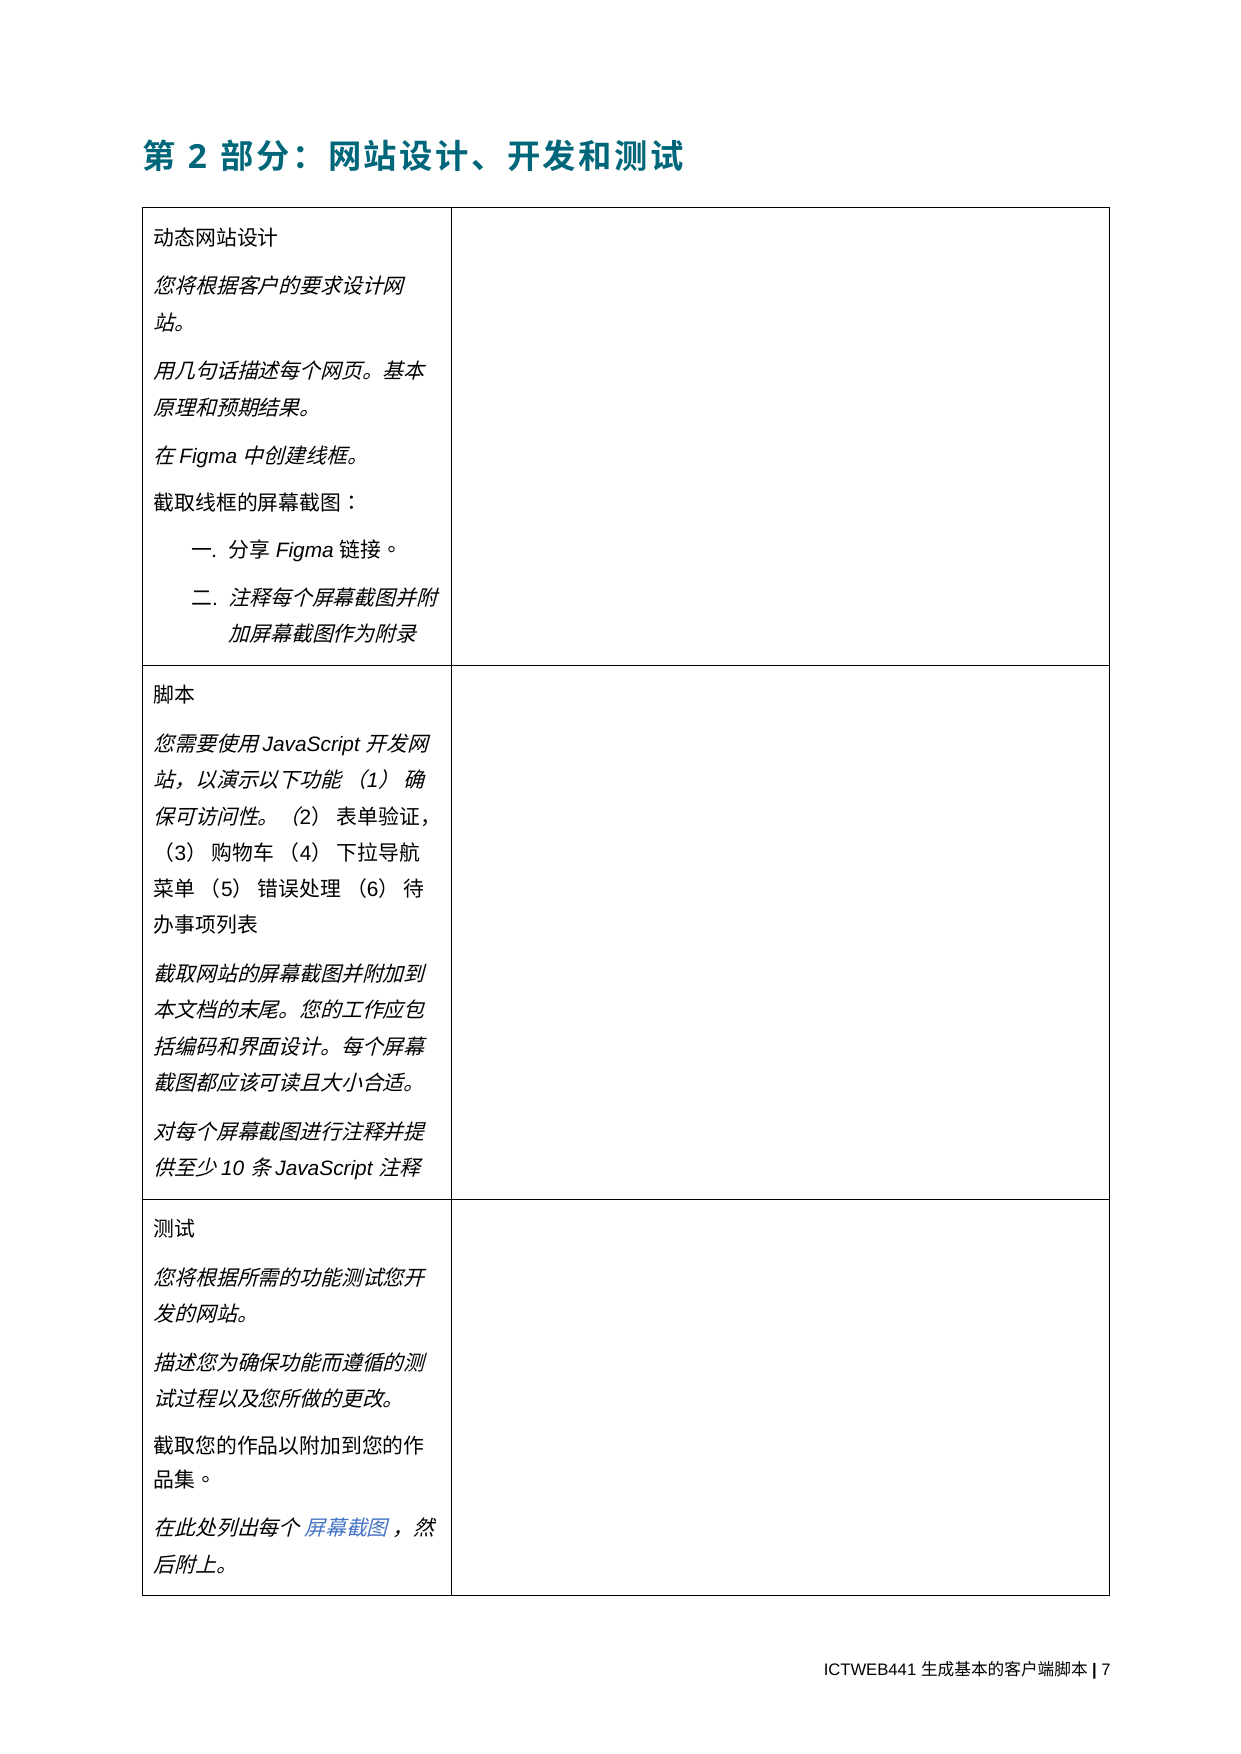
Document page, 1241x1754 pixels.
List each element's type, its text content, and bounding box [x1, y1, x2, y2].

table_cell [452, 1200, 1109, 1595]
table_cell [452, 666, 1109, 1199]
table_cell 测试 您将根据所需的功能测试您开发的网站。 描述您为确保功能而遵循的测试过程以及您所做的更改。 截取您的作品以附加到您的作品集。 在此处列出每个 屏幕截图 ，然后附上。 [143, 1200, 451, 1595]
table_header [452, 208, 1109, 665]
table_header 动态网站设计 您将根据客户的要求设计网站。 用几句话描述每个网页。基本原理和预期结果。 在 Figma 中创建线框。 截取线框的屏幕截图： 分享 Figma 链接。 注释每个屏幕截图并附加屏幕截图作为附录 [143, 208, 451, 665]
table_cell 脚本 您需要使用 JavaScript 开发网站，以演示以下功能 （1） 确保可访问性。（2） 表单验证， （3） 购物车 （4） 下拉导航菜单 （5） 错误处理 （6） 待办事项列表 截取网站的屏幕截图并附加到本文档的末尾。您的工作应包括编码和界面设计。每个屏幕截图都应该可读且大小合适。 对每个屏幕截图进行注释并提供至少 10 条 JavaScript 注释 [143, 666, 451, 1199]
subtitle 第 2 部分：网站设计、开发和测试 [142, 130, 1110, 178]
